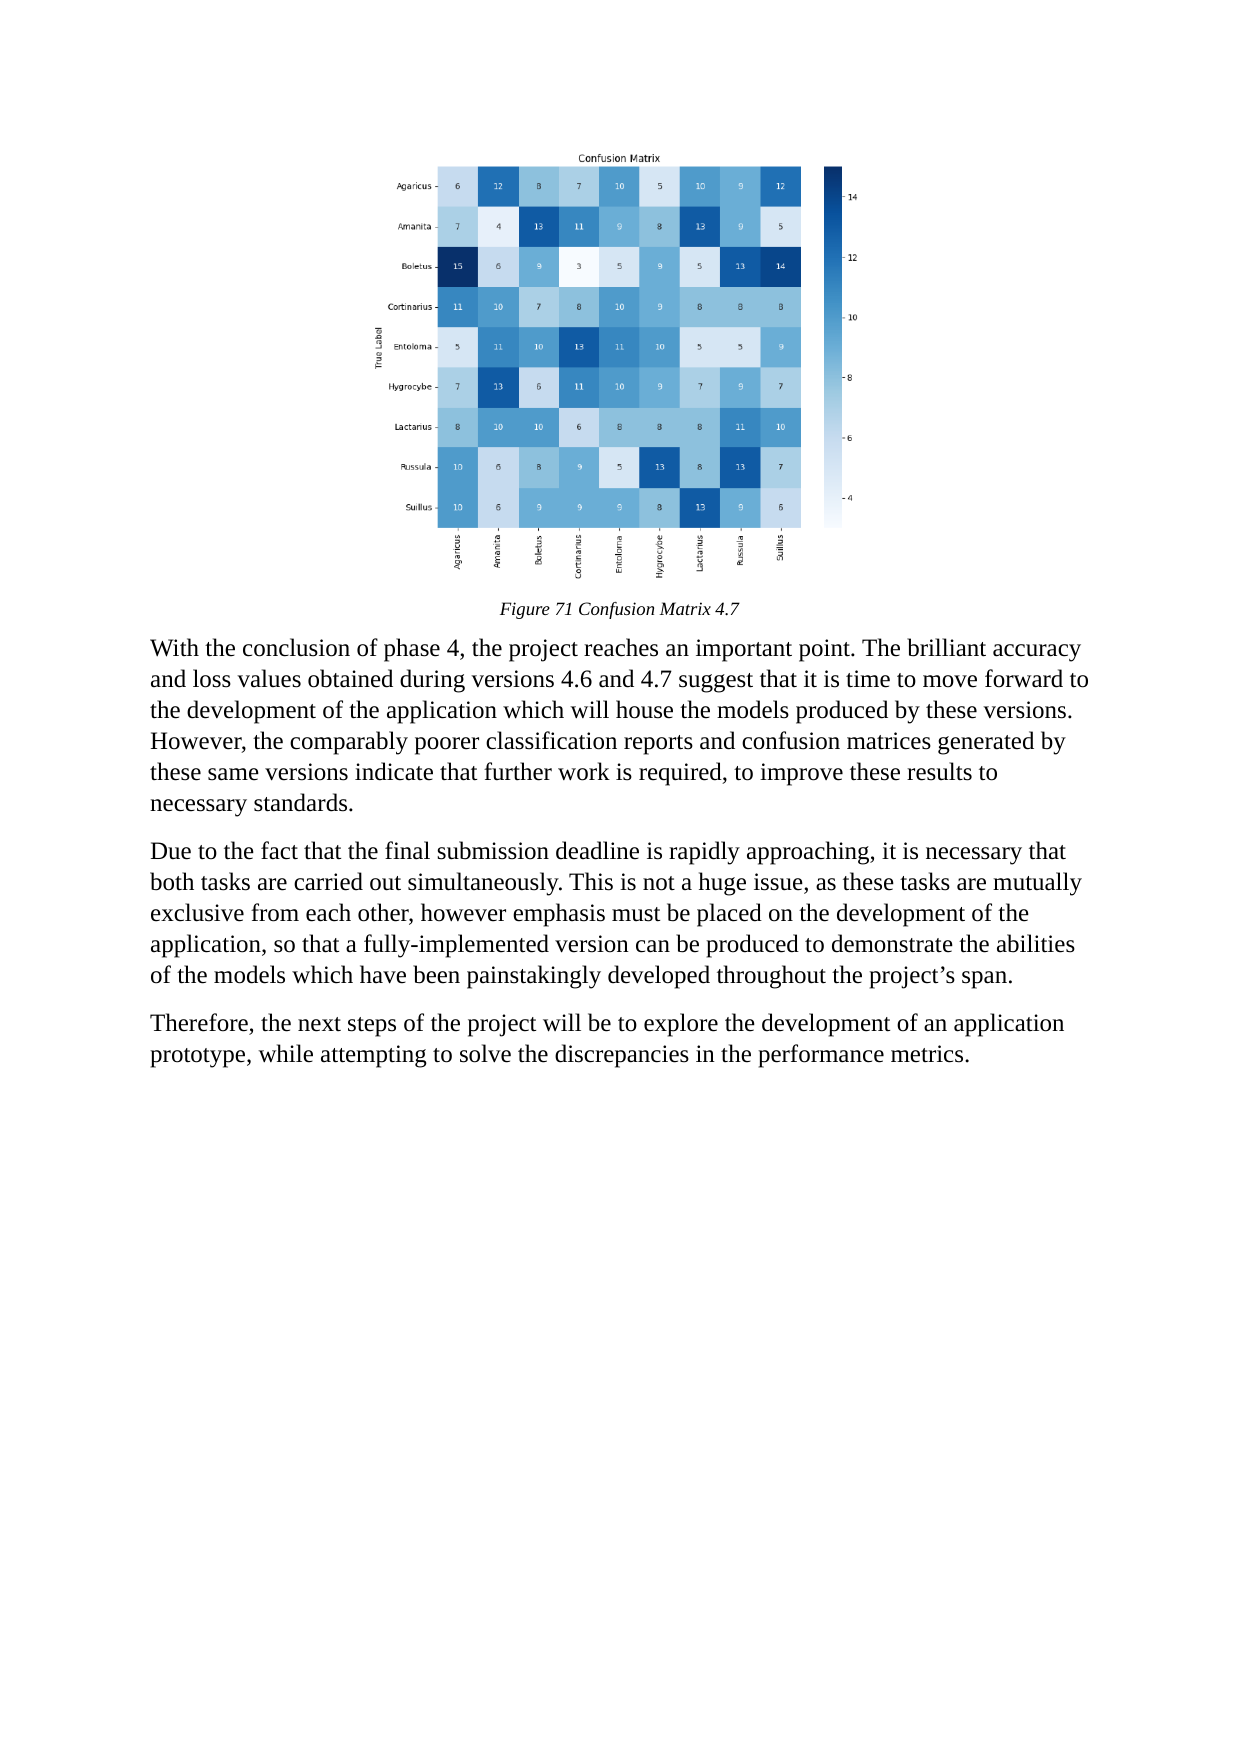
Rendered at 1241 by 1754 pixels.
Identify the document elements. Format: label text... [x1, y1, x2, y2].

picture [364, 150, 876, 579]
text Due to the fact that the final submission deadline is rapidly approaching, it is necessary that both tasks are carried out simultaneously. This is not a huge issue, as these tasks are mutually exclusive from each other, however emphasis must be placed on the development of the application, so that a fully-implemented version can be produced to demonstrate the abilities of the models which have been painstakingly developed throughout the project’s span. [150, 836, 1090, 989]
text Therefore, the next steps of the project will be to explore the development of an application prototype, while attempting to solve the discrepancies in the performance metrics. [150, 1008, 1090, 1068]
text With the conclusion of phase 4, the project reaches an important point. The brilliant accuracy and loss values obtained during versions 4.6 and 4.7 suggest that it is time to move forward to the development of the application which will house the models produced by these versions. However, the comparably poorer classification reports and confusion matrices generated by these same versions indicate that further work is required, to improve these results to necessary standards. [150, 633, 1090, 817]
